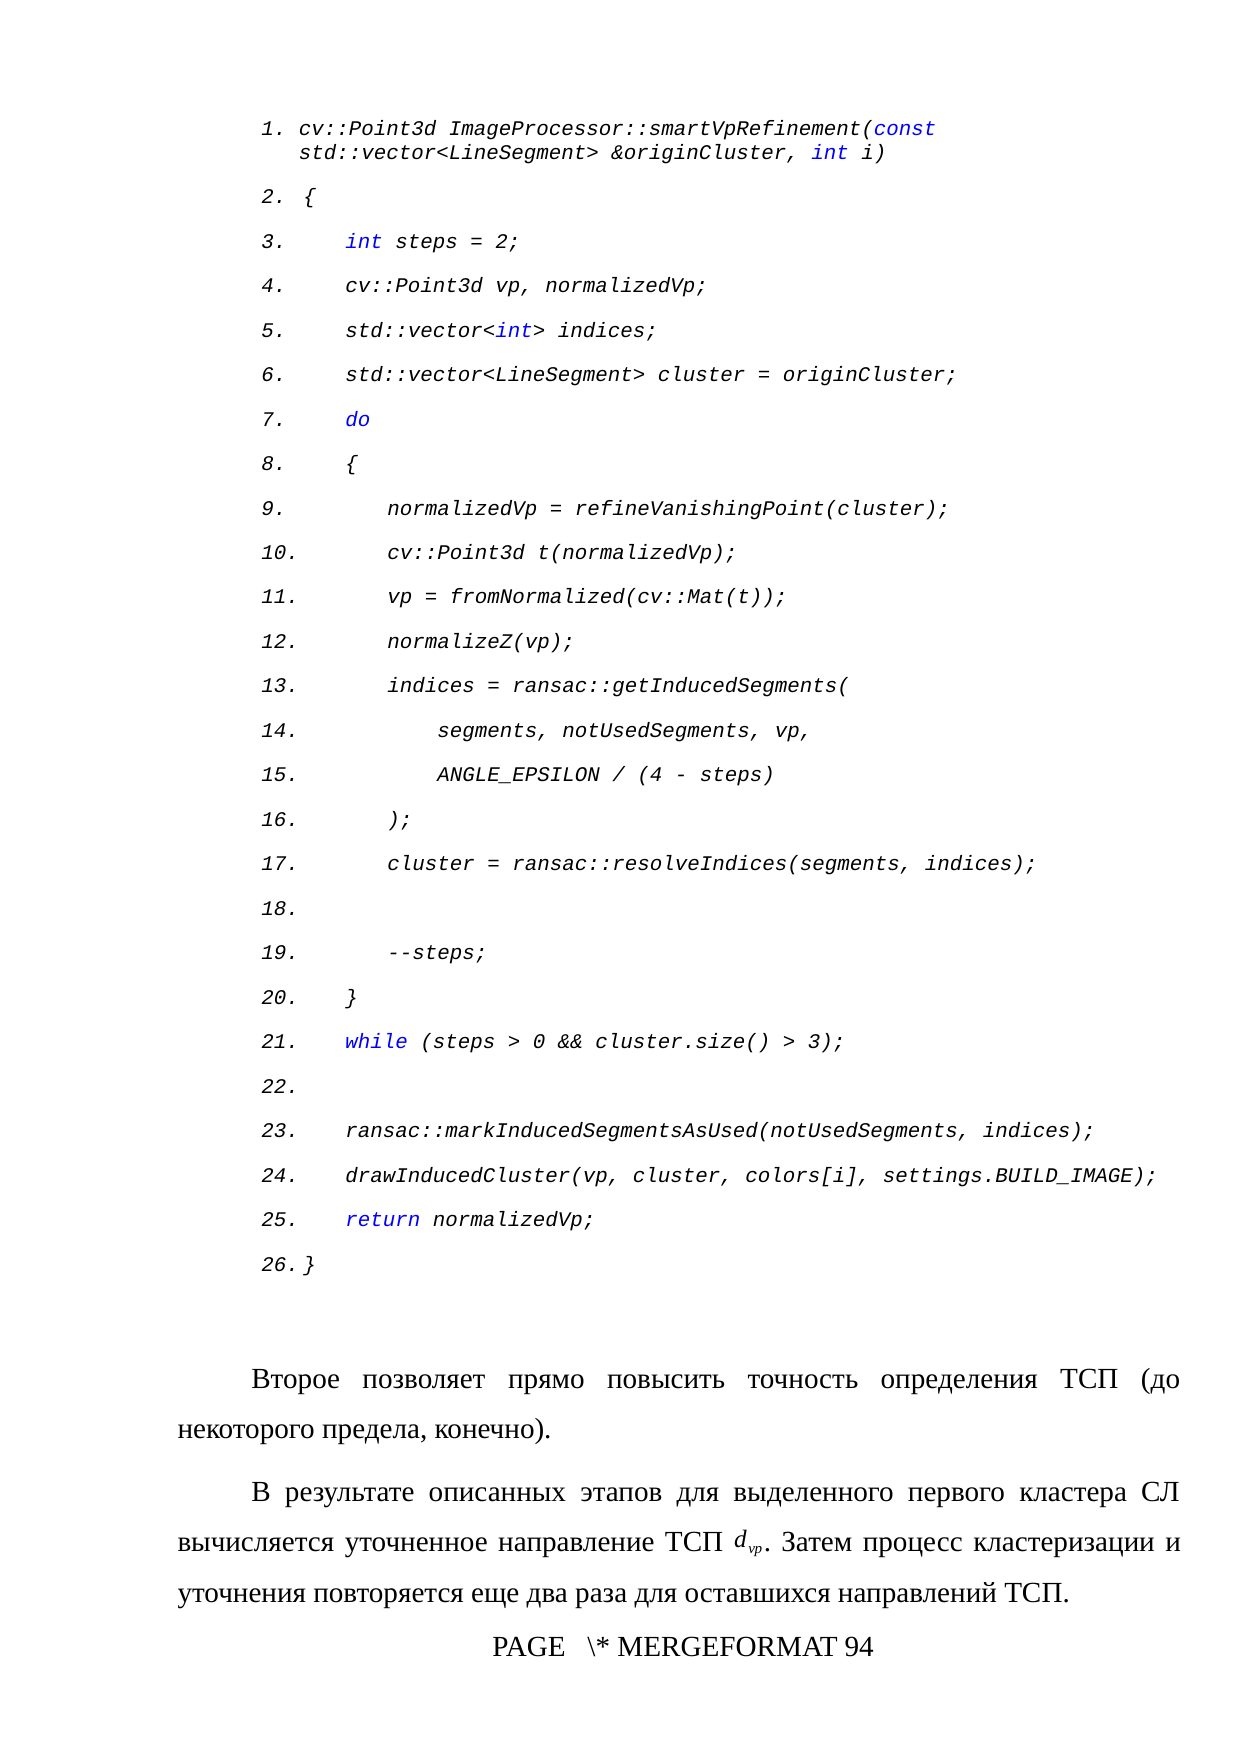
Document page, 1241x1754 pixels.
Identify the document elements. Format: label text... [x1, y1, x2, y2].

list ransac::markInducedSegmentsAsUsed(notUsedSegments, indices); [261, 1120, 1181, 1144]
list while (steps > 0 && cluster.size() > 3); [261, 1031, 1181, 1055]
list } [261, 987, 1181, 1011]
list cv::Point3d vp, normalizedVp; [261, 275, 1181, 299]
list int steps = 2; [261, 231, 1181, 254]
list { [261, 186, 1181, 210]
list vp = fromNormalized(cv::Mat(t)); [261, 587, 1181, 610]
list std::vector<int> indices; [261, 320, 1181, 343]
list cv::Point3d t(normalizedVp); [261, 542, 1181, 566]
list --steps; [261, 942, 1181, 966]
list std::vector<LineSegment> cluster = originCluster; [261, 364, 1181, 388]
list { [261, 453, 1181, 477]
list normalizeZ(vp); [261, 631, 1181, 655]
list segments, notUsedSegments, vp, [261, 720, 1181, 744]
list cluster = ransac::resolveIndices(segments, indices); [261, 853, 1181, 877]
list } [261, 1254, 1181, 1277]
text Второе позволяет прямо повысить точность определения ТСП (до некоторого предела, конечно). [177, 1361, 1181, 1445]
list ANGLE_EPSILON / (4 - steps) [261, 764, 1181, 788]
list cv::Point3d ImageProcessor::smartVpRefinement(const std::vector<LineSegment> &originCluster, int i) [261, 118, 1181, 165]
list indices = ransac::getInducedSegments( [261, 676, 1181, 699]
list drawInducedCluster(vp, cluster, colors[i], settings.BUILD_IMAGE); [261, 1165, 1181, 1188]
text В результате описанных этапов для выделенного первого кластера СЛ вычисляется уточненное направление ТСП . Затем процесс кластеризации и уточнения повторяется еще два раза для оставшихся направлений ТСП. [177, 1474, 1181, 1608]
list return normalizedVp; [261, 1209, 1181, 1233]
list do [261, 409, 1181, 432]
list ); [261, 809, 1181, 833]
list normalizedVp = refineVanishingPoint(cluster); [261, 498, 1181, 521]
